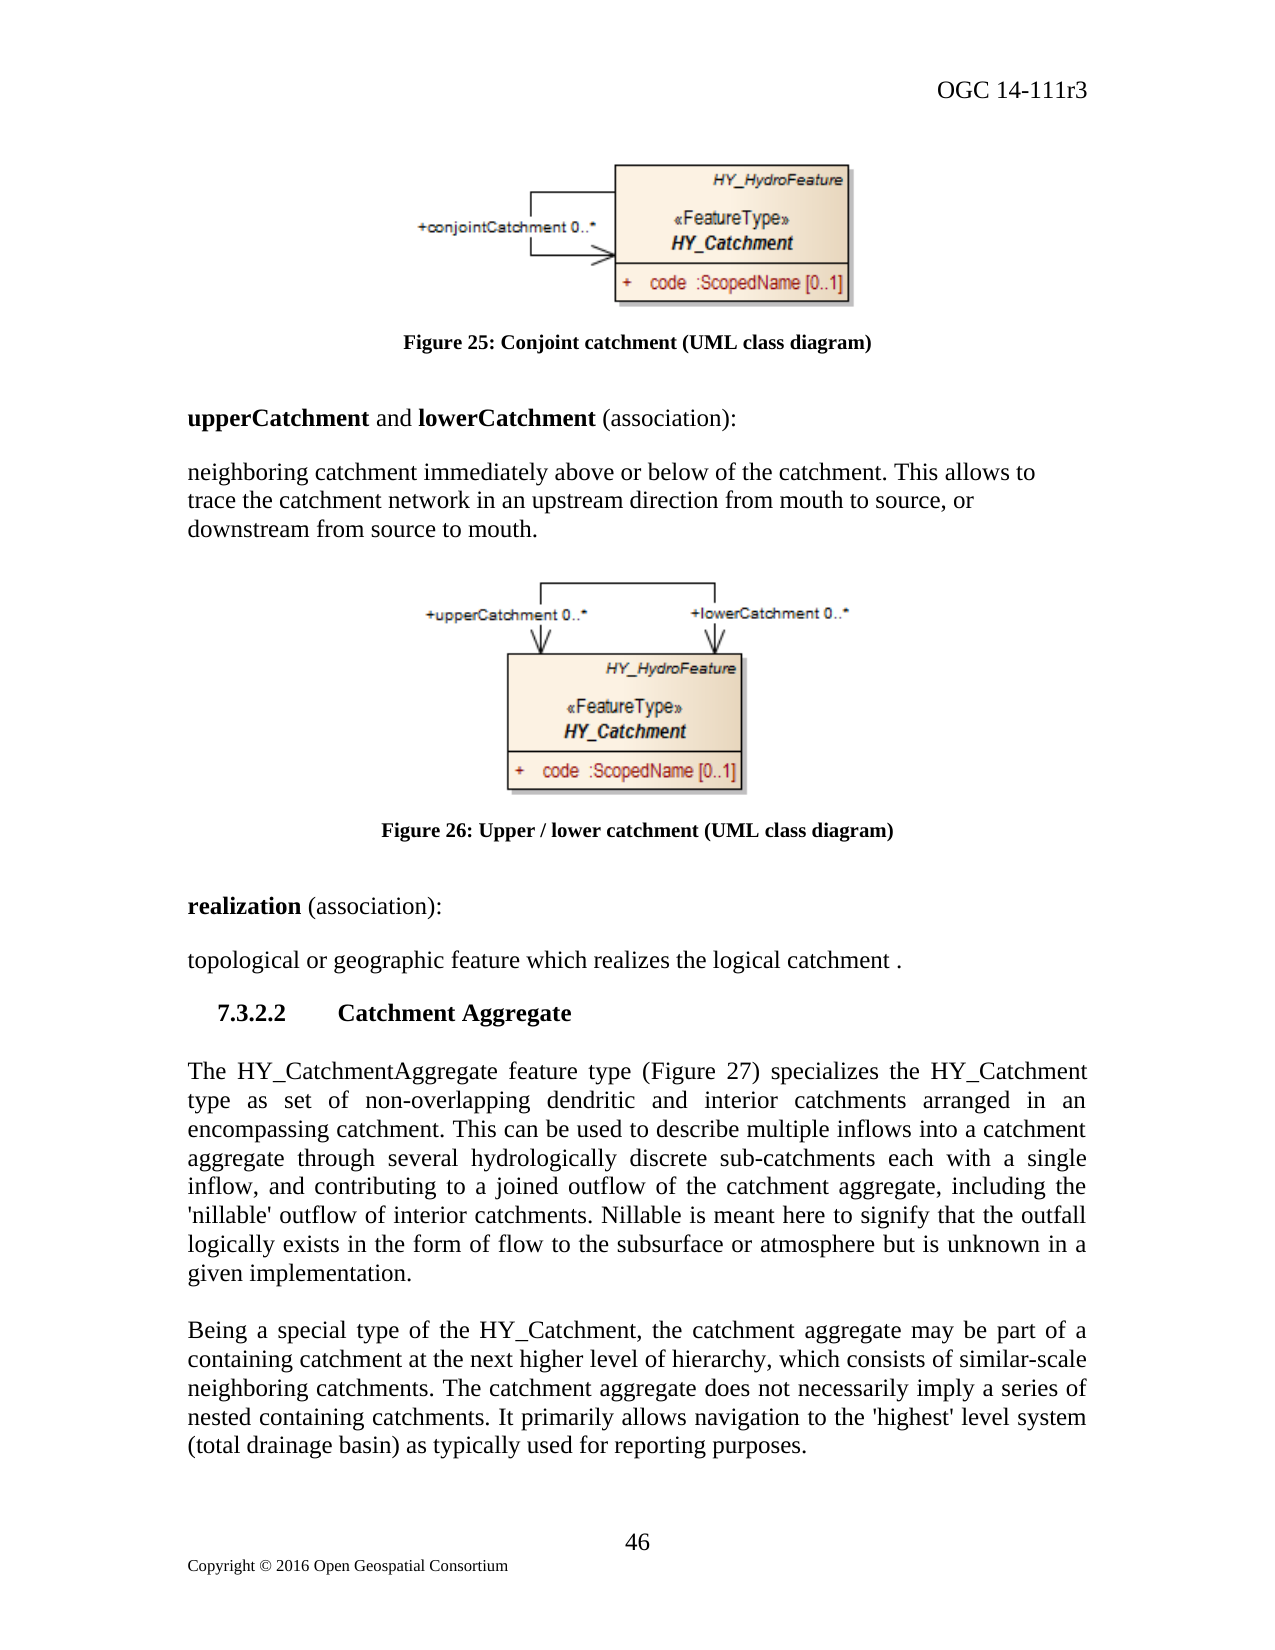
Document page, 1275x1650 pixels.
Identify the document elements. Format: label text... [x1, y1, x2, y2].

text neighboring catchment immediately above or below of the catchment. This allows to trace the catchment network in an upstream direction from mouth to source, or downstream from source to mouth. [187, 457, 1087, 543]
picture [410, 150, 865, 318]
text topological or geographic feature which realizes the logical catchment . [187, 945, 1087, 973]
text Being a special type of the HY_Catchment, the catchment aggregate may be part of a containing catchment at the next higher level of hierarchy, which consists of similar-scale neighboring catchments. The catchment aggregate does not necessarily imply a series of nested containing catchments. It primarily allows navigation to the 'highest' level system (total drainage basin) as typically used for reporting purposes. [187, 1316, 1087, 1459]
text realization (association): [187, 891, 1087, 920]
text The HY_CatchmentAggregate feature type (Figure 27) specializes the HY_Catchment type as set of non-overlapping dendritic and interior catchments arranged in an encompassing catchment. This can be used to describe multiple inflows into a catchment aggregate through several hydrologically discrete sub-catchments each with a single inflow, and contributing to a joined outflow of the catchment aggregate, including the 'nillable' outflow of interior catchments. Nillable is meant here to signify that the outfall logically exists in the form of flow to the subsurface or atmosphere but is unknown in a given implementation. [187, 1056, 1087, 1286]
text upperCatchment and lowerCatchment (association): [187, 403, 1087, 432]
text Figure 25: Conjoint catchment (UML class diagram) [187, 330, 1087, 354]
text Figure 26: Upper / lower catchment (UML class diagram) [187, 818, 1087, 842]
subtitle Catchment Aggregate [217, 998, 1087, 1027]
picture [418, 567, 857, 806]
